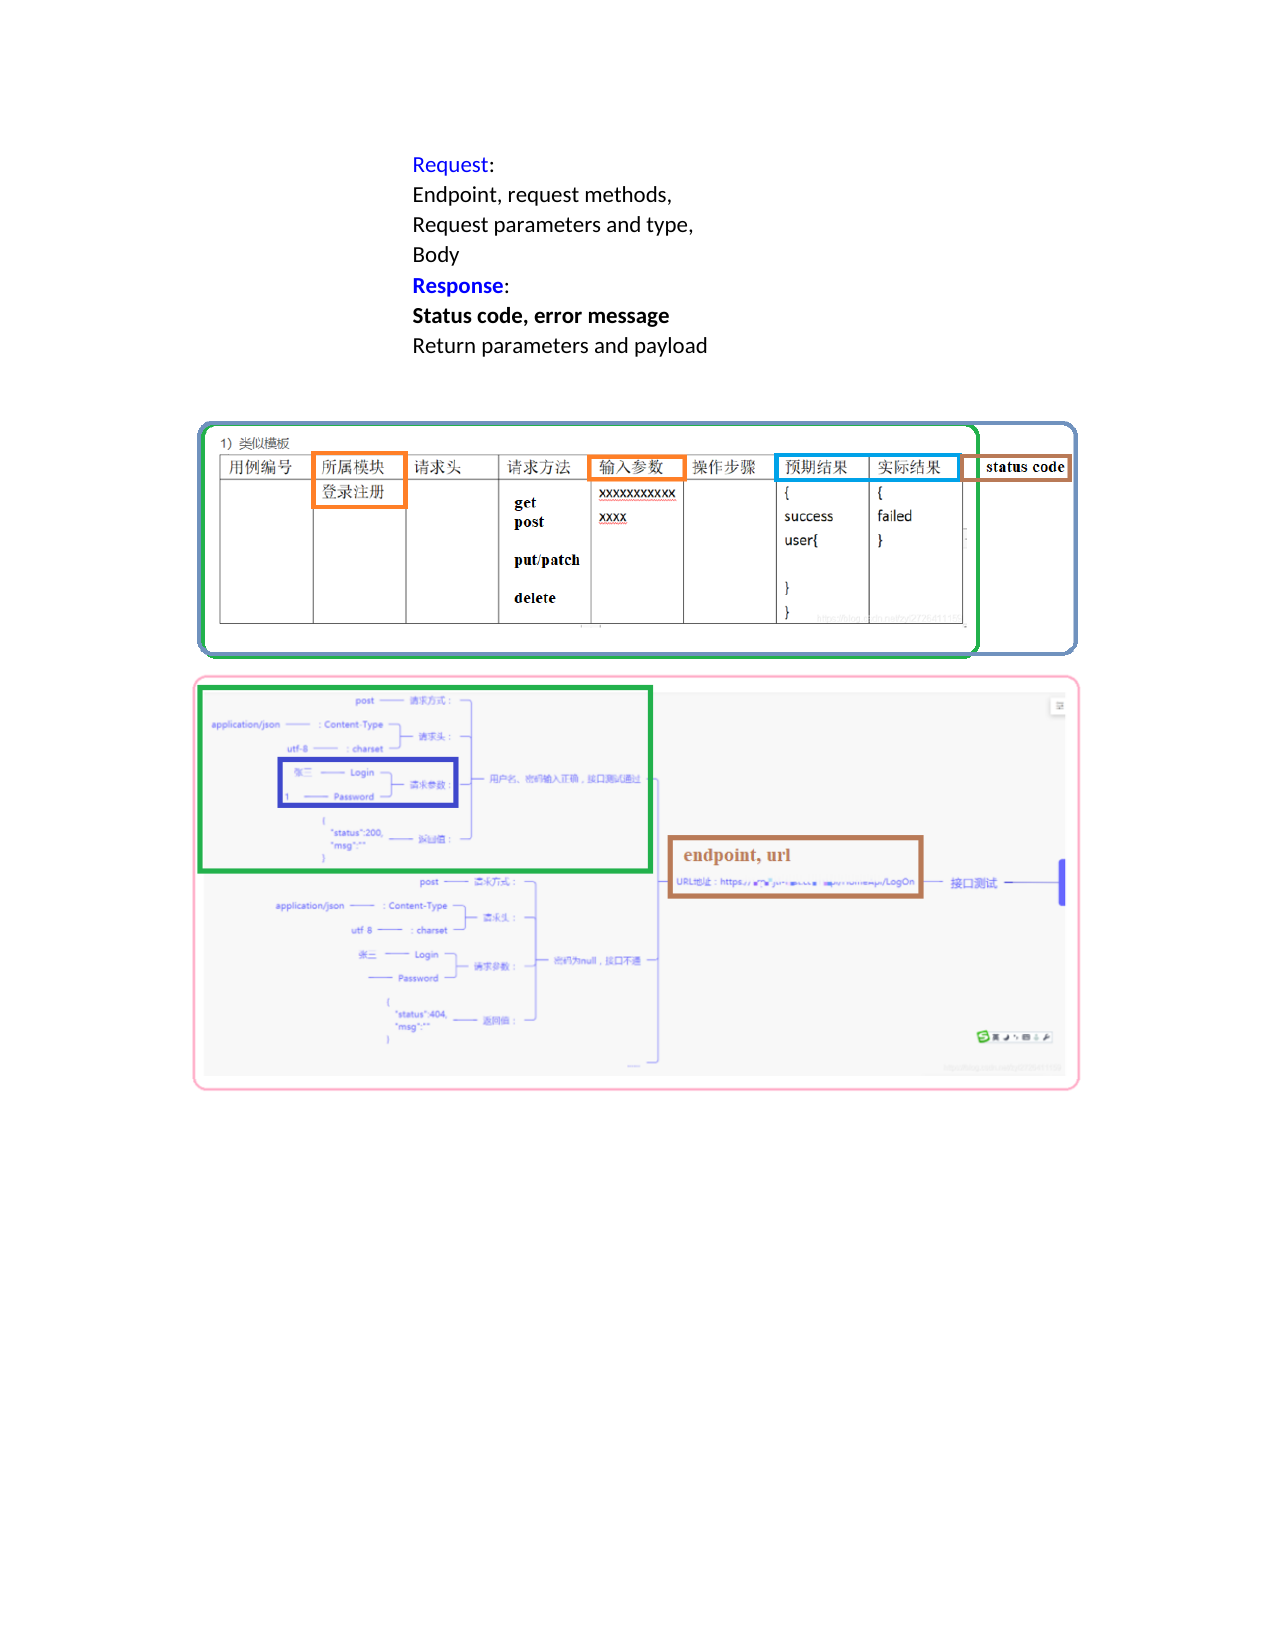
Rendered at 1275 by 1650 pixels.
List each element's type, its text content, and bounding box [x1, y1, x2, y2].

list Request parameters and type, [412, 210, 1087, 238]
picture [187, 662, 1088, 1102]
list Return parameters and payload [412, 331, 1087, 359]
list Body [412, 241, 1087, 269]
list Response: [412, 271, 1087, 299]
list Endpoint, request methods, [412, 180, 1087, 208]
list Request: [412, 150, 1087, 178]
picture [187, 408, 1087, 661]
list Status code, error message [412, 301, 1087, 329]
